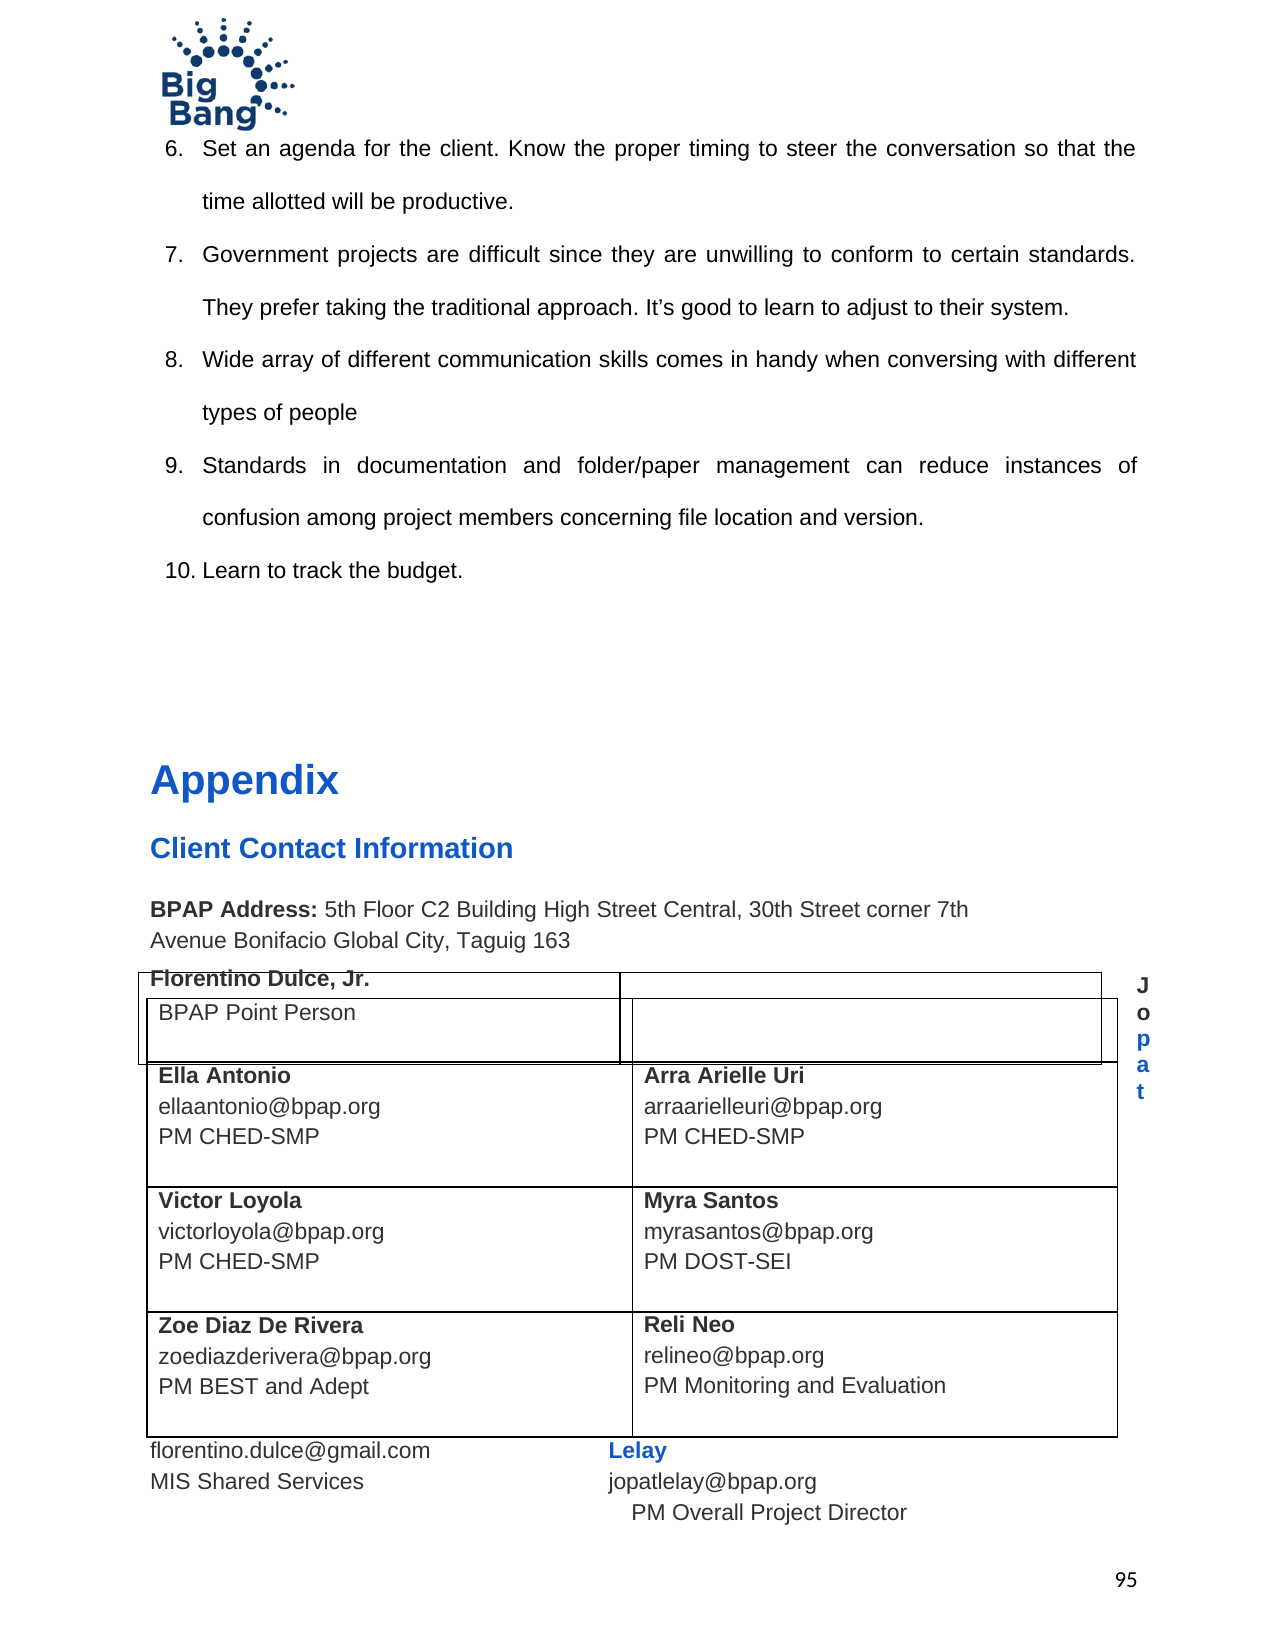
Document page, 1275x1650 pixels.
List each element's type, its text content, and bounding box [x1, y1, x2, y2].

text jopatlelay@bpap.org [608, 1468, 1137, 1494]
subtitle Client Contact Information [150, 831, 1137, 865]
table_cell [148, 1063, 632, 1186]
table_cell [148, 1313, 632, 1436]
text PM Overall Project Director [631, 1498, 1137, 1525]
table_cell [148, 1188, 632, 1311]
list Set an agenda for the client. Know the proper timing to steer the conversation so that the time allotted will be productive. [164, 135, 1137, 214]
list Learn to track the budget. [164, 557, 1137, 583]
list Wide array of different communication skills comes in handy when conversing with different types of people [164, 346, 1137, 425]
text Florentino Dulce, Jr. florentino.dulce@gmail.com MIS Shared Services [150, 965, 433, 998]
text BPAP Address: 5th Floor C2 Building High Street Central, 30th Street corner 7th Avenue Bonifacio Global City, Taguig 163 [150, 896, 1042, 953]
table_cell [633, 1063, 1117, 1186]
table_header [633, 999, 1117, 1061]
text Florentino Dulce, Jr. florentino.dulce@gmail.com MIS Shared Services [150, 1438, 433, 1494]
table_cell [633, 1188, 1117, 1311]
picture [147, 11, 302, 138]
subtitle Jopat Lelay [608, 972, 1137, 1464]
subtitle Appendix [150, 756, 1137, 803]
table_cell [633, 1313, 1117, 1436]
list Government projects are difficult since they are unwilling to conform to certain standards. They prefer taking the traditional approach. It’s good to learn to adjust to their system. [164, 241, 1137, 320]
list Standards in documentation and folder/paper management can reduce instances of confusion among project members concerning file location and version. [164, 452, 1137, 531]
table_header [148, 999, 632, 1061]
